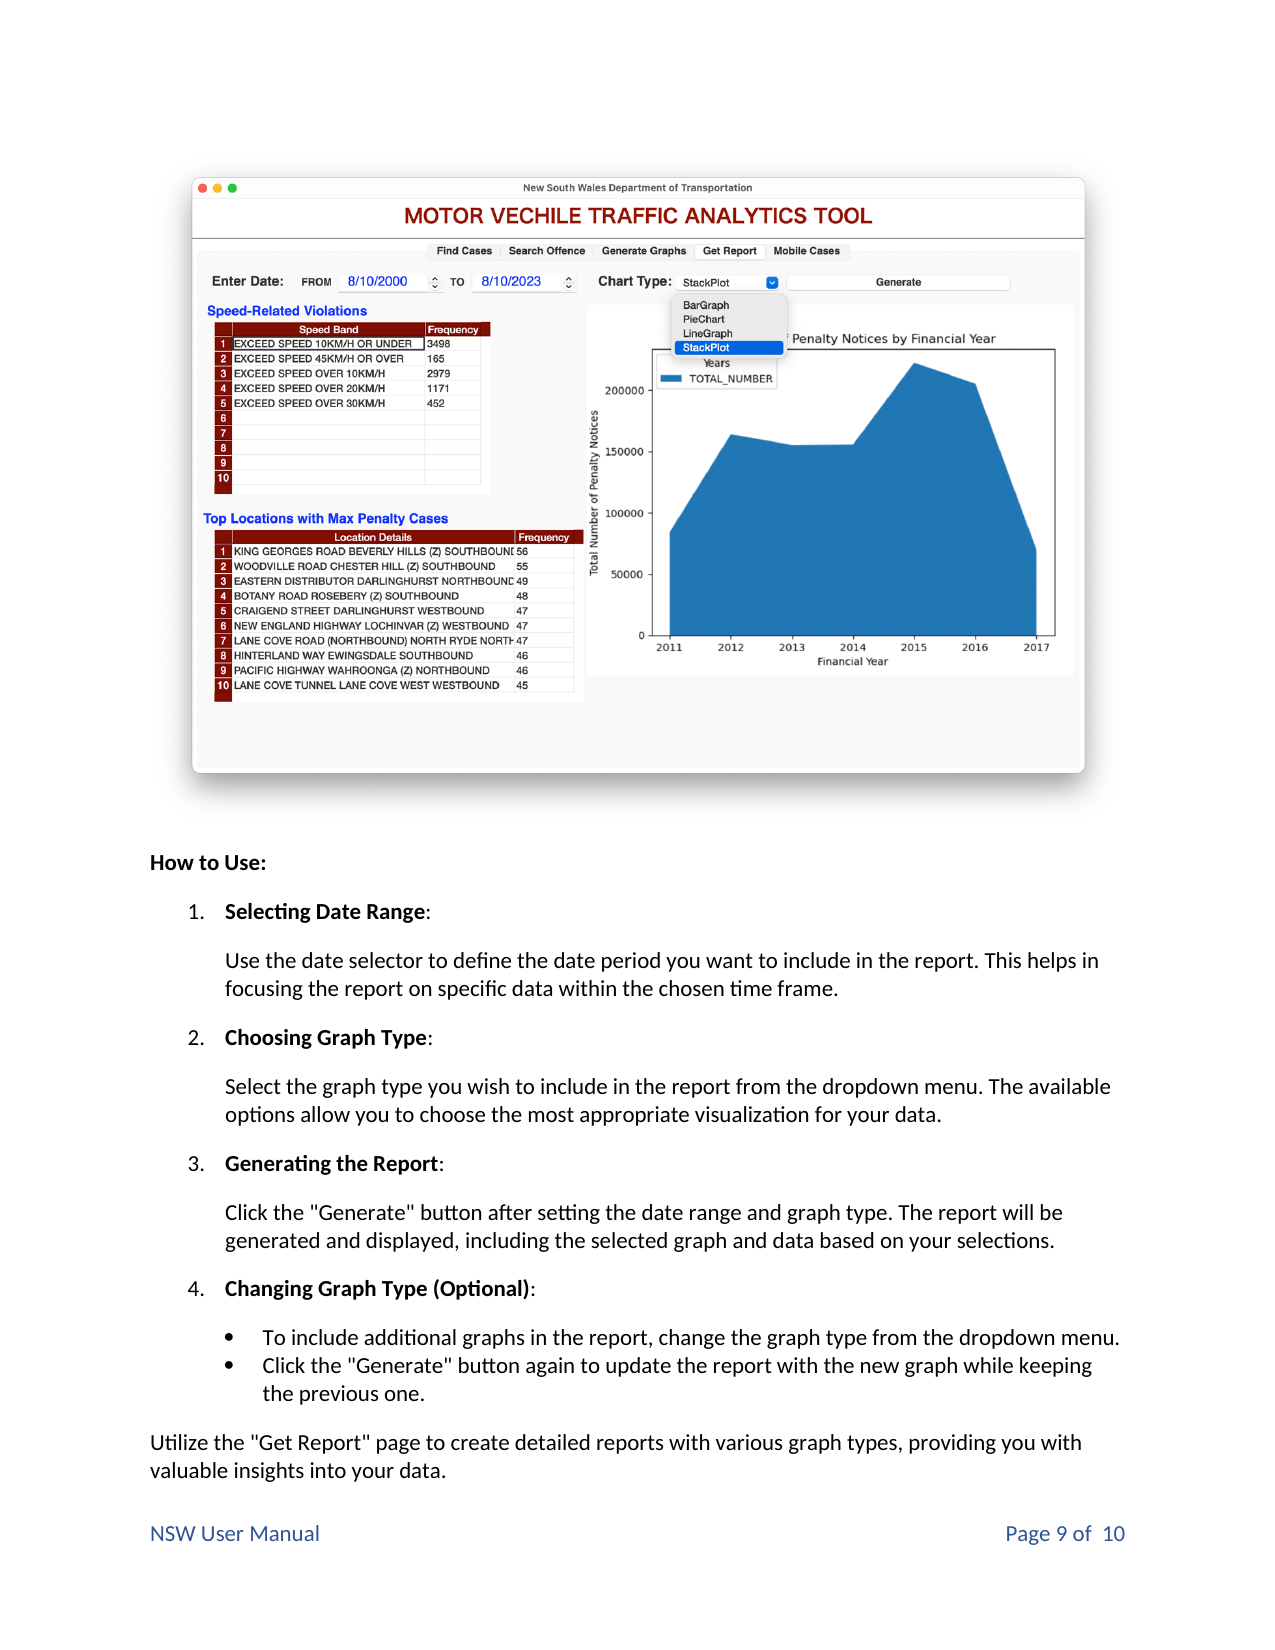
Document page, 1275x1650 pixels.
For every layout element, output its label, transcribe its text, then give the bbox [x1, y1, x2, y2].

list To include additional graphs in the report, change the graph type from the dropdown menu. [225, 1323, 1125, 1351]
text Select the graph type you wish to include in the report from the dropdown menu. The available options allow you to choose the most appropriate visualization for your data. [225, 1072, 1125, 1128]
text Click the "Generate" button after setting the date range and graph type. The report will be generated and displayed, including the selected graph and data based on your selections. [225, 1198, 1125, 1254]
list Changing Graph Type (Optional): [187, 1274, 1125, 1303]
list Click the "Generate" button again to update the report with the new graph while keeping the previous one. [225, 1351, 1125, 1407]
text Use the date selector to define the date period you want to include in the report. This helps in focusing the report on specific data within the chosen time frame. [225, 946, 1125, 1002]
text How to Use: [150, 848, 1125, 877]
text Utilize the "Get Report" page to create detailed reports with various graph types, providing you with valuable insights into your data. [150, 1428, 1125, 1484]
list Choosing Graph Type: [187, 1023, 1125, 1051]
list Selecting Date Range: [187, 897, 1125, 925]
picture [150, 150, 1125, 828]
list Generating the Report: [187, 1149, 1125, 1177]
